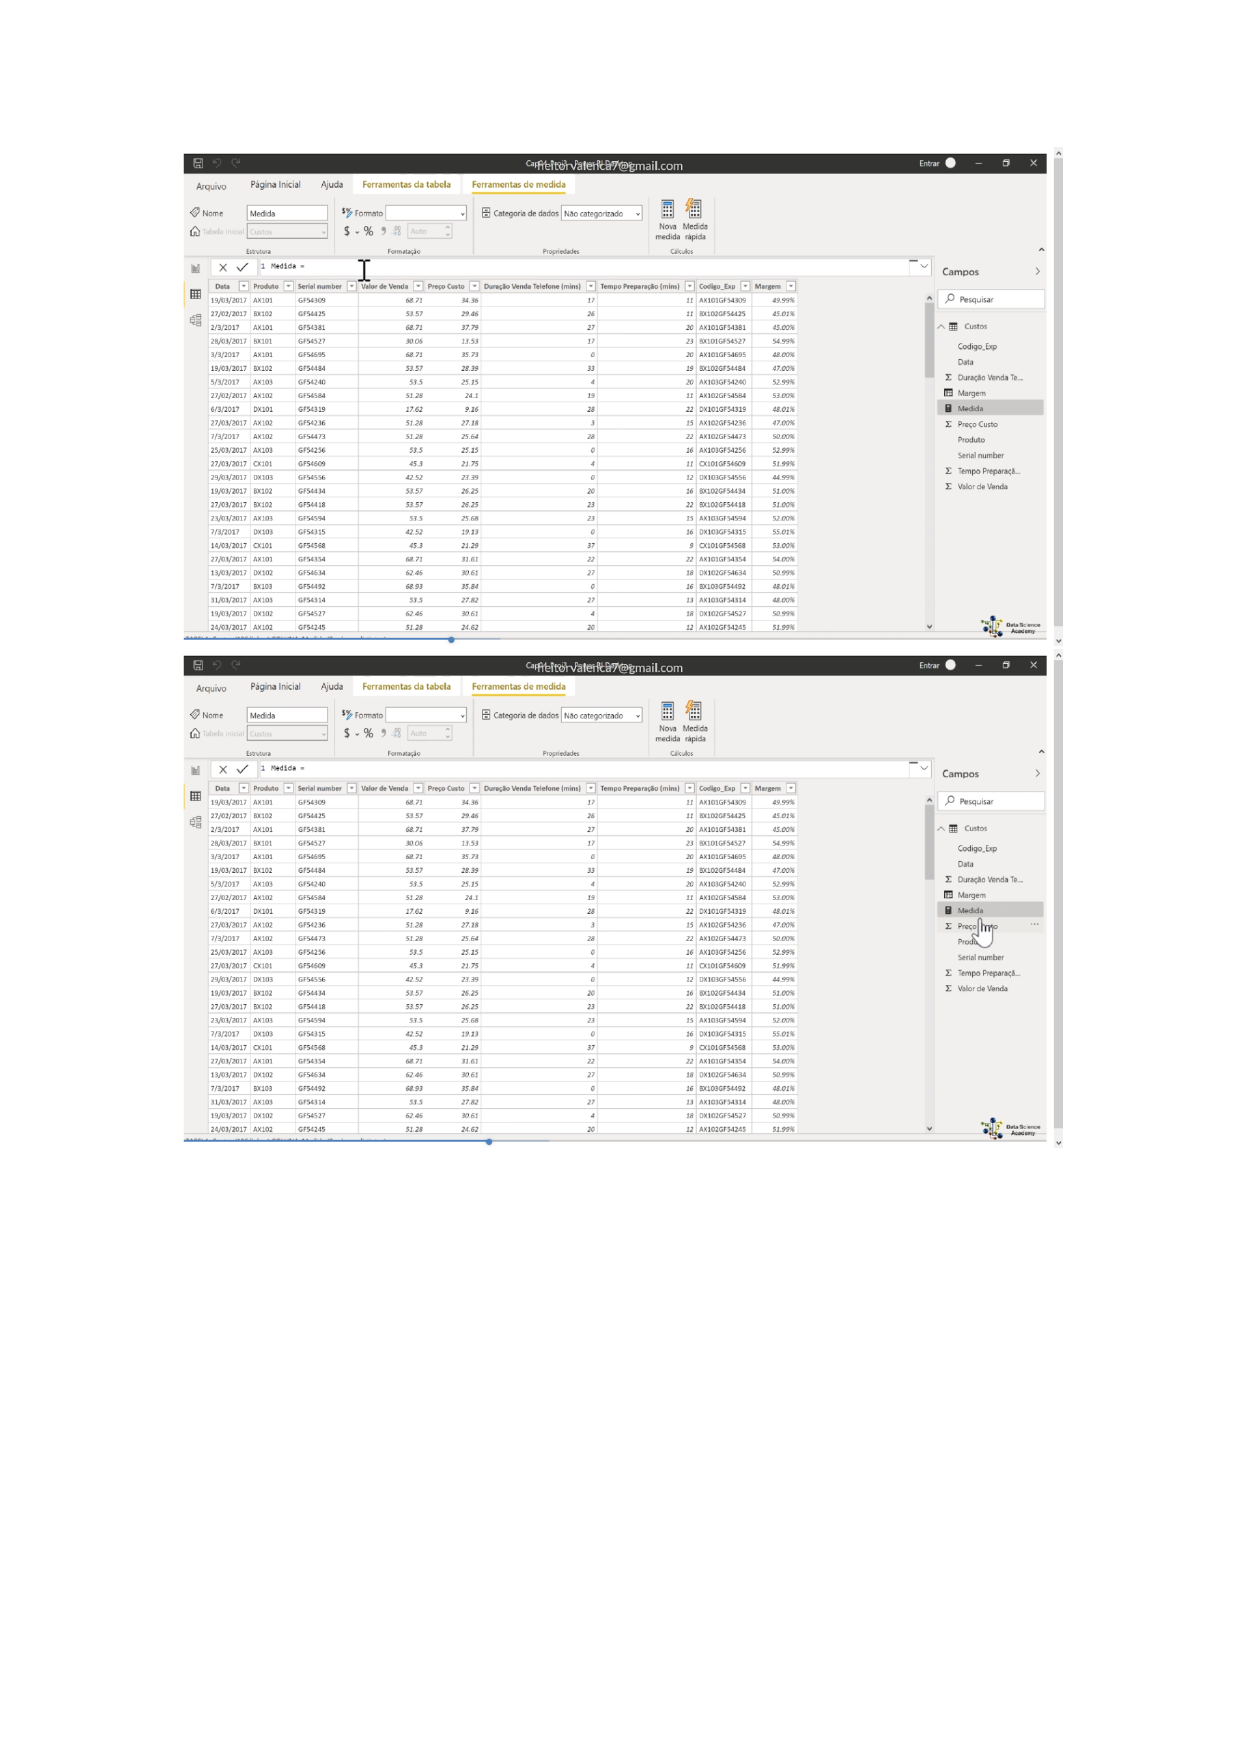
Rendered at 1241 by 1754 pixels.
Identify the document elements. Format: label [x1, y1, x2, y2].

picture [177, 147, 1063, 646]
picture [177, 649, 1063, 1148]
